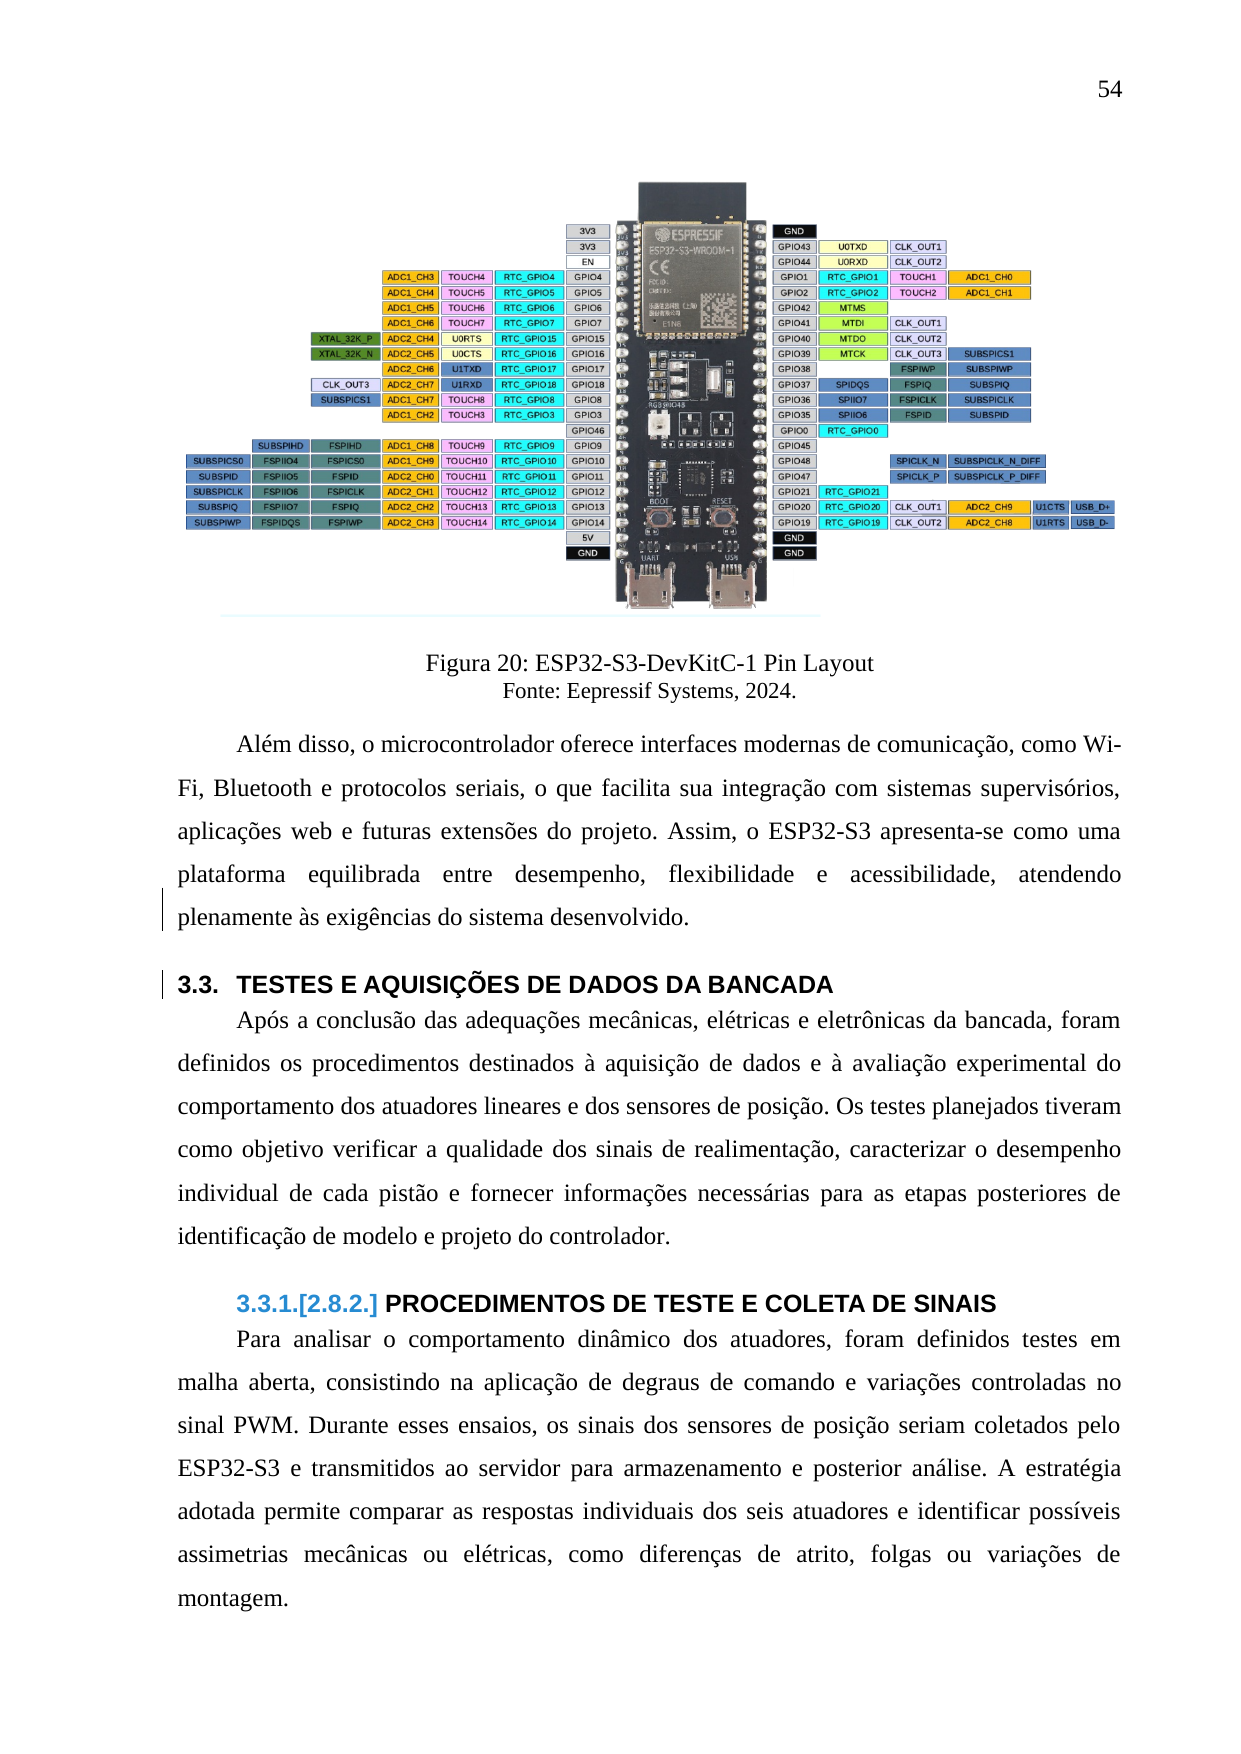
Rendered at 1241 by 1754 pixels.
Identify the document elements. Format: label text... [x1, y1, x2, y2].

text Além disso, o microcontrolador oferece interfaces modernas de comunicação, como Wi-Fi, Bluetooth e protocolos seriais, o que facilita sua integração com sistemas supervisórios, aplicações web e futuras extensões do projeto. Assim, o ESP32-S3 apresenta-se como uma plataforma equilibrada entre desempenho, flexibilidade e acessibilidade, atendendo plenamente às exigências do sistema desenvolvido. [177, 729, 1122, 931]
text Para analisar o comportamento dinâmico dos atuadores, foram definidos testes em malha aberta, consistindo na aplicação de degraus de comando e variações controladas no sinal PWM. Durante esses ensaios, os sinais dos sensores de posição seriam coletados pelo ESP32-S3 e transmitidos ao servidor para armazenamento e posterior análise. A estratégia adotada permite comparar as respostas individuais dos seis atuadores e identificar possíveis assimetrias mecânicas ou elétricas, como diferenças de atrito, folgas ou variações de montagem. [177, 1324, 1122, 1611]
text Testes e Aquisições de Dados da Bancada [177, 970, 1122, 999]
text Procedimentos de Teste e Coleta de Sinais [236, 1289, 1122, 1318]
picture [177, 177, 1123, 617]
text Fonte: Eepressif Systems, 2024. [177, 677, 1122, 703]
text Após a conclusão das adequações mecânicas, elétricas e eletrônicas da bancada, foram definidos os procedimentos destinados à aquisição de dados e à avaliação experimental do comportamento dos atuadores lineares e dos sensores de posição. Os testes planejados tiveram como objetivo verificar a qualidade dos sinais de realimentação, caracterizar o desempenho individual de cada pistão e fornecer informações necessárias para as etapas posteriores de identificação de modelo e projeto do controlador. [177, 1005, 1122, 1249]
